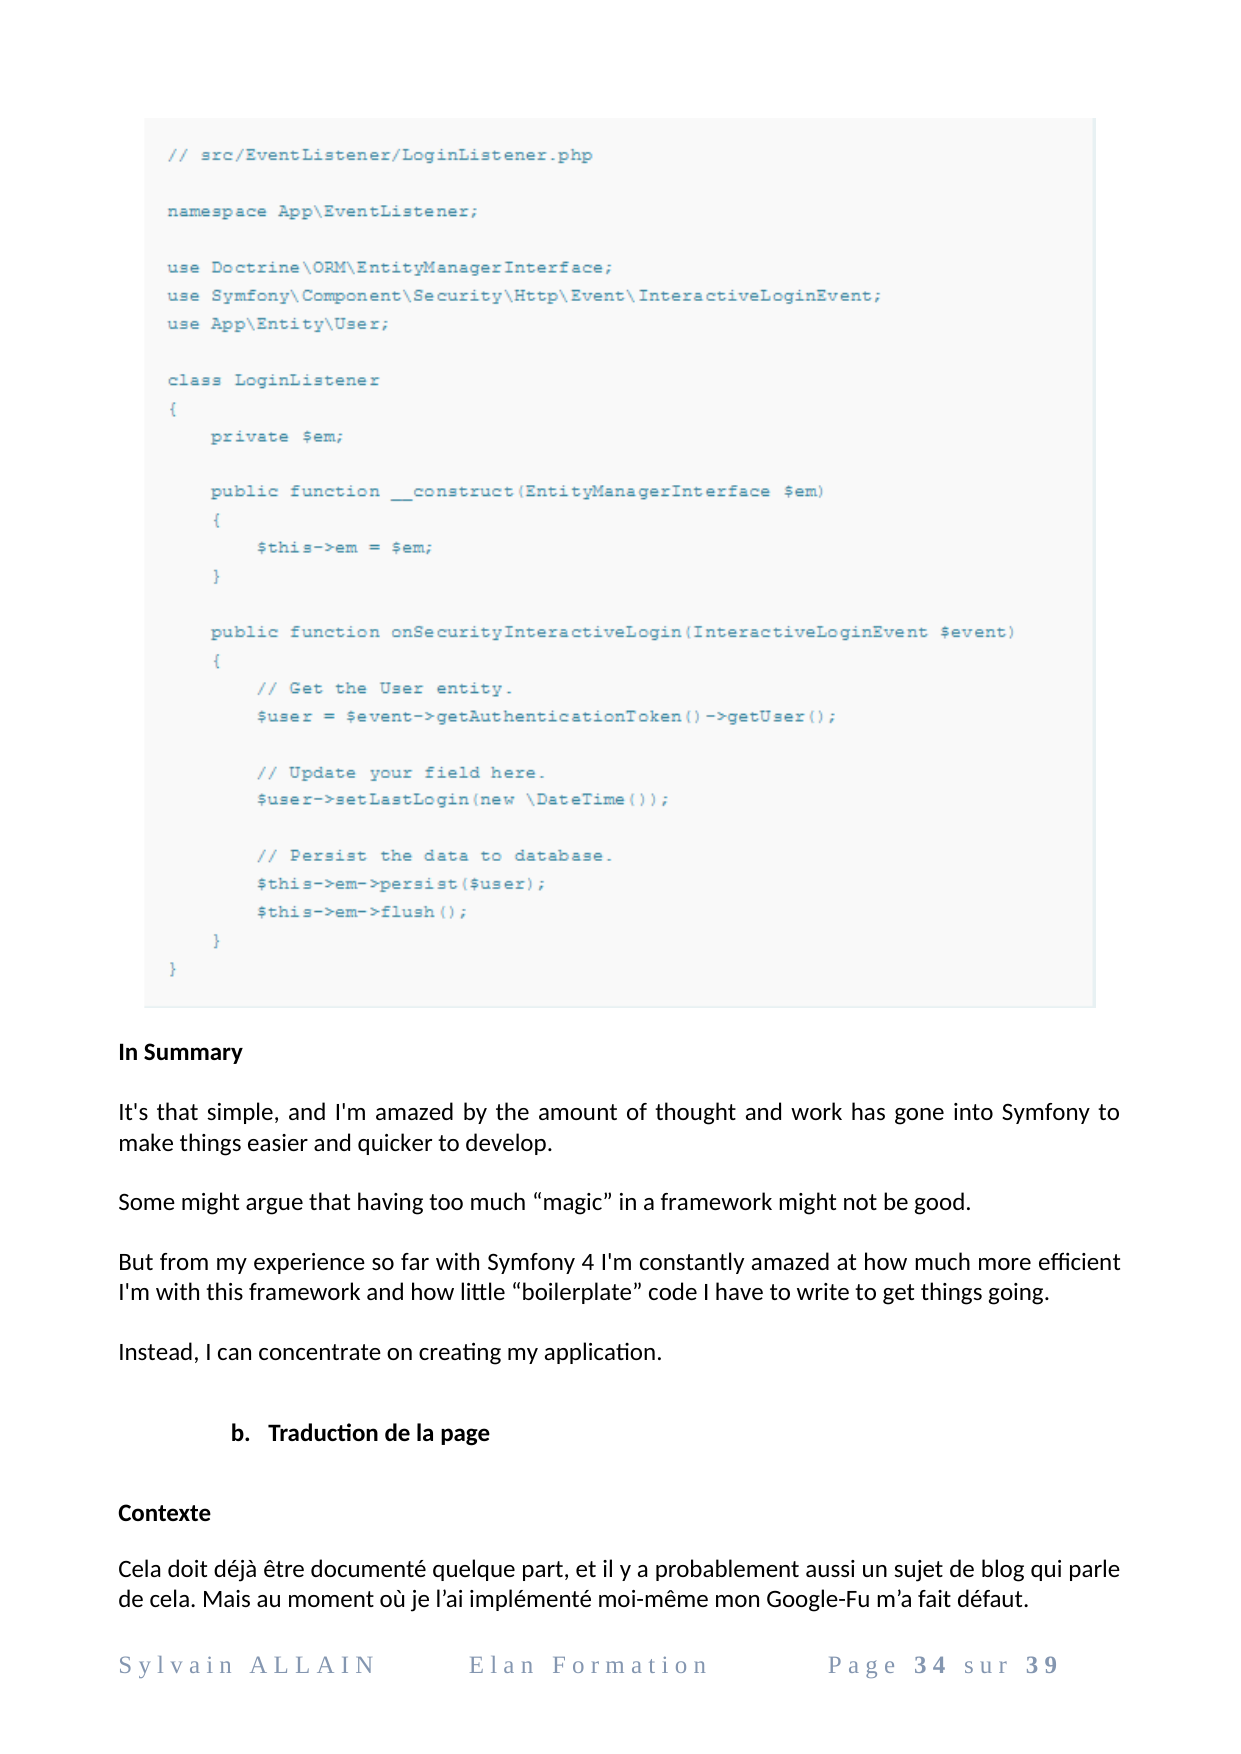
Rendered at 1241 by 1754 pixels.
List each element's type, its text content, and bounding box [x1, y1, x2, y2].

text Contexte [118, 1497, 1122, 1528]
list Traduction de la page [231, 1417, 1122, 1447]
text But from my experience so far with Symfony 4 I'm constantly amazed at how much more efficient I'm with this framework and how little “boilerplate” code I have to write to get things going. [118, 1246, 1122, 1307]
text In Summary [118, 1036, 1122, 1067]
picture [144, 118, 1096, 1008]
text Cela doit déjà être documenté quelque part, et il y a probablement aussi un sujet de blog qui parle de cela. Mais au moment où je l’ai implémenté moi-même mon Google-Fu m’a fait défaut. [118, 1553, 1122, 1614]
text It's that simple, and I'm amazed by the amount of thought and work has gone into Symfony to make things easier and quicker to develop. [118, 1096, 1122, 1157]
text Some might argue that having too much “magic” in a framework might not be good. [118, 1186, 1122, 1217]
text Instead, I can concentrate on creating my application. [118, 1336, 1122, 1367]
